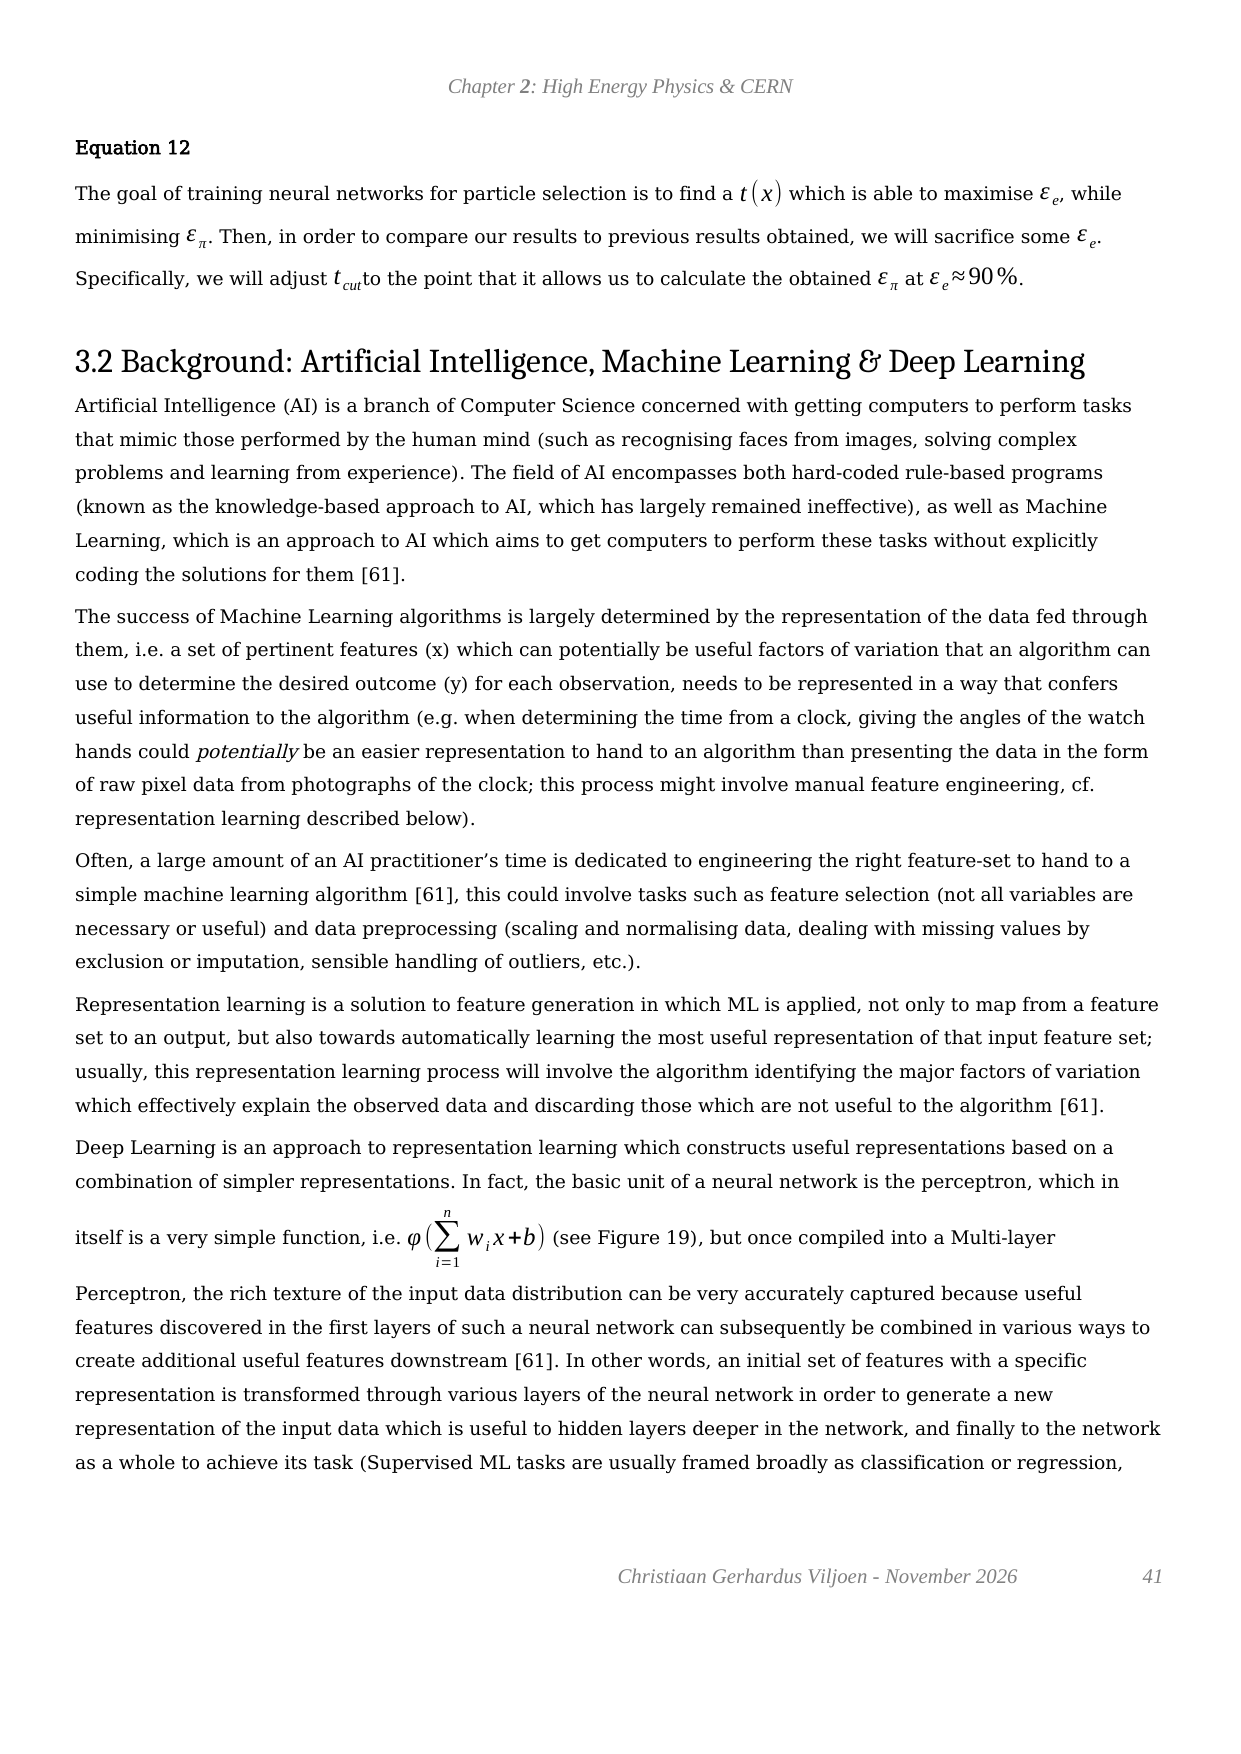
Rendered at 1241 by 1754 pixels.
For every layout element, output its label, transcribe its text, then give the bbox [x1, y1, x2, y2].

text Equation 12 [75, 135, 1165, 158]
text The goal of training neural networks for particle selection is to find a which is able to maximise , while minimising . Then, in order to compare our results to previous results obtained, we will sacrifice some . Specifically, we will adjust to the point that it allows us to calculate the obtained at . [75, 177, 1165, 294]
text Representation learning is a solution to feature generation in which ML is applied, not only to map from a feature set to an output, but also towards automatically learning the most useful representation of that input feature set; usually, this representation learning process will involve the algorithm identifying the major factors of variation which effectively explain the observed data and discarding those which are not useful to the algorithm . [75, 992, 1165, 1116]
text The success of Machine Learning algorithms is largely determined by the representation of the data fed through them, i.e. a set of pertinent features (x) which can potentially be useful factors of variation that an algorithm can use to determine the desired outcome (y) for each observation, needs to be represented in a way that confers useful information to the algorithm (e.g. when determining the time from a clock, giving the angles of the watch hands could potentially be an easier representation to hand to an algorithm than presenting the data in the form of raw pixel data from photographs of the clock; this process might involve manual feature engineering, cf. representation learning described below). [75, 604, 1165, 829]
text Often, a large amount of an AI practitioner’s time is dedicated to engineering the right feature-set to hand to a simple machine learning algorithm , this could involve tasks such as feature selection (not all variables are necessary or useful) and data preprocessing (scaling and normalising data, dealing with missing values by exclusion or imputation, sensible handling of outliers, etc.). [75, 849, 1165, 973]
subtitle Background: Artificial Intelligence, Machine Learning & Deep Learning [75, 343, 1165, 381]
text Artificial Intelligence (AI) is a branch of Computer Science concerned with getting computers to perform tasks that mimic those performed by the human mind (such as recognising faces from images, solving complex problems and learning from experience). The field of AI encompasses both hard-coded rule-based programs (known as the knowledge-based approach to AI, which has largely remained ineffective), as well as Machine Learning, which is an approach to AI which aims to get computers to perform these tasks without explicitly coding the solutions for them . [75, 394, 1165, 585]
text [75, 1136, 1165, 1473]
